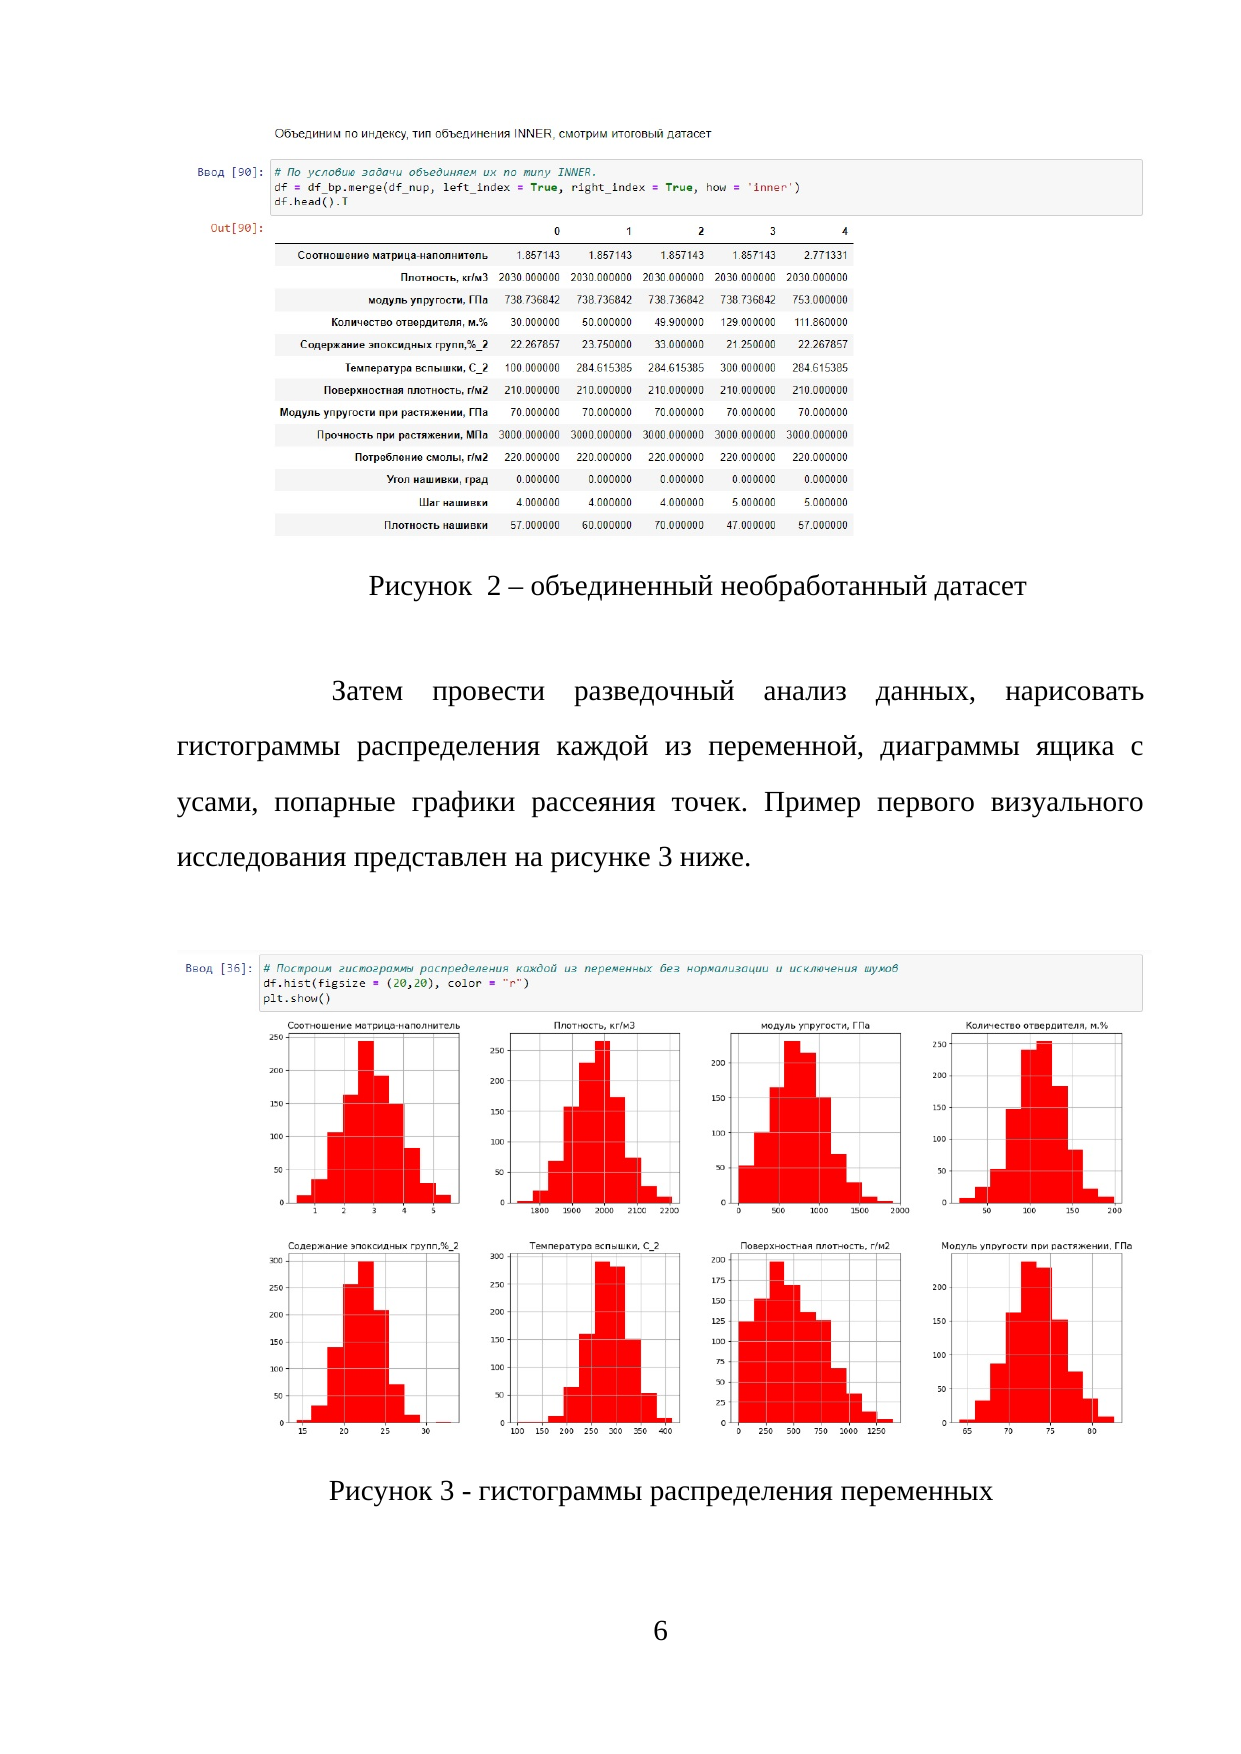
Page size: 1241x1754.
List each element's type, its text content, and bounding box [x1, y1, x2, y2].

text Рисунок 2 – объединенный необработанный датасет [177, 568, 1145, 601]
text Затем провести разведочный анализ данных, нарисовать гистограммы распределения каждой из переменной, диаграммы ящика с усами, попарные графики рассеяния точек. Пример первого визуального исследования представлен на рисунке 3 ниже. [177, 673, 1145, 872]
picture [177, 118, 1152, 549]
picture [177, 950, 1152, 1452]
text Рисунок 3 - гистограммы распределения переменных [177, 1473, 1145, 1507]
